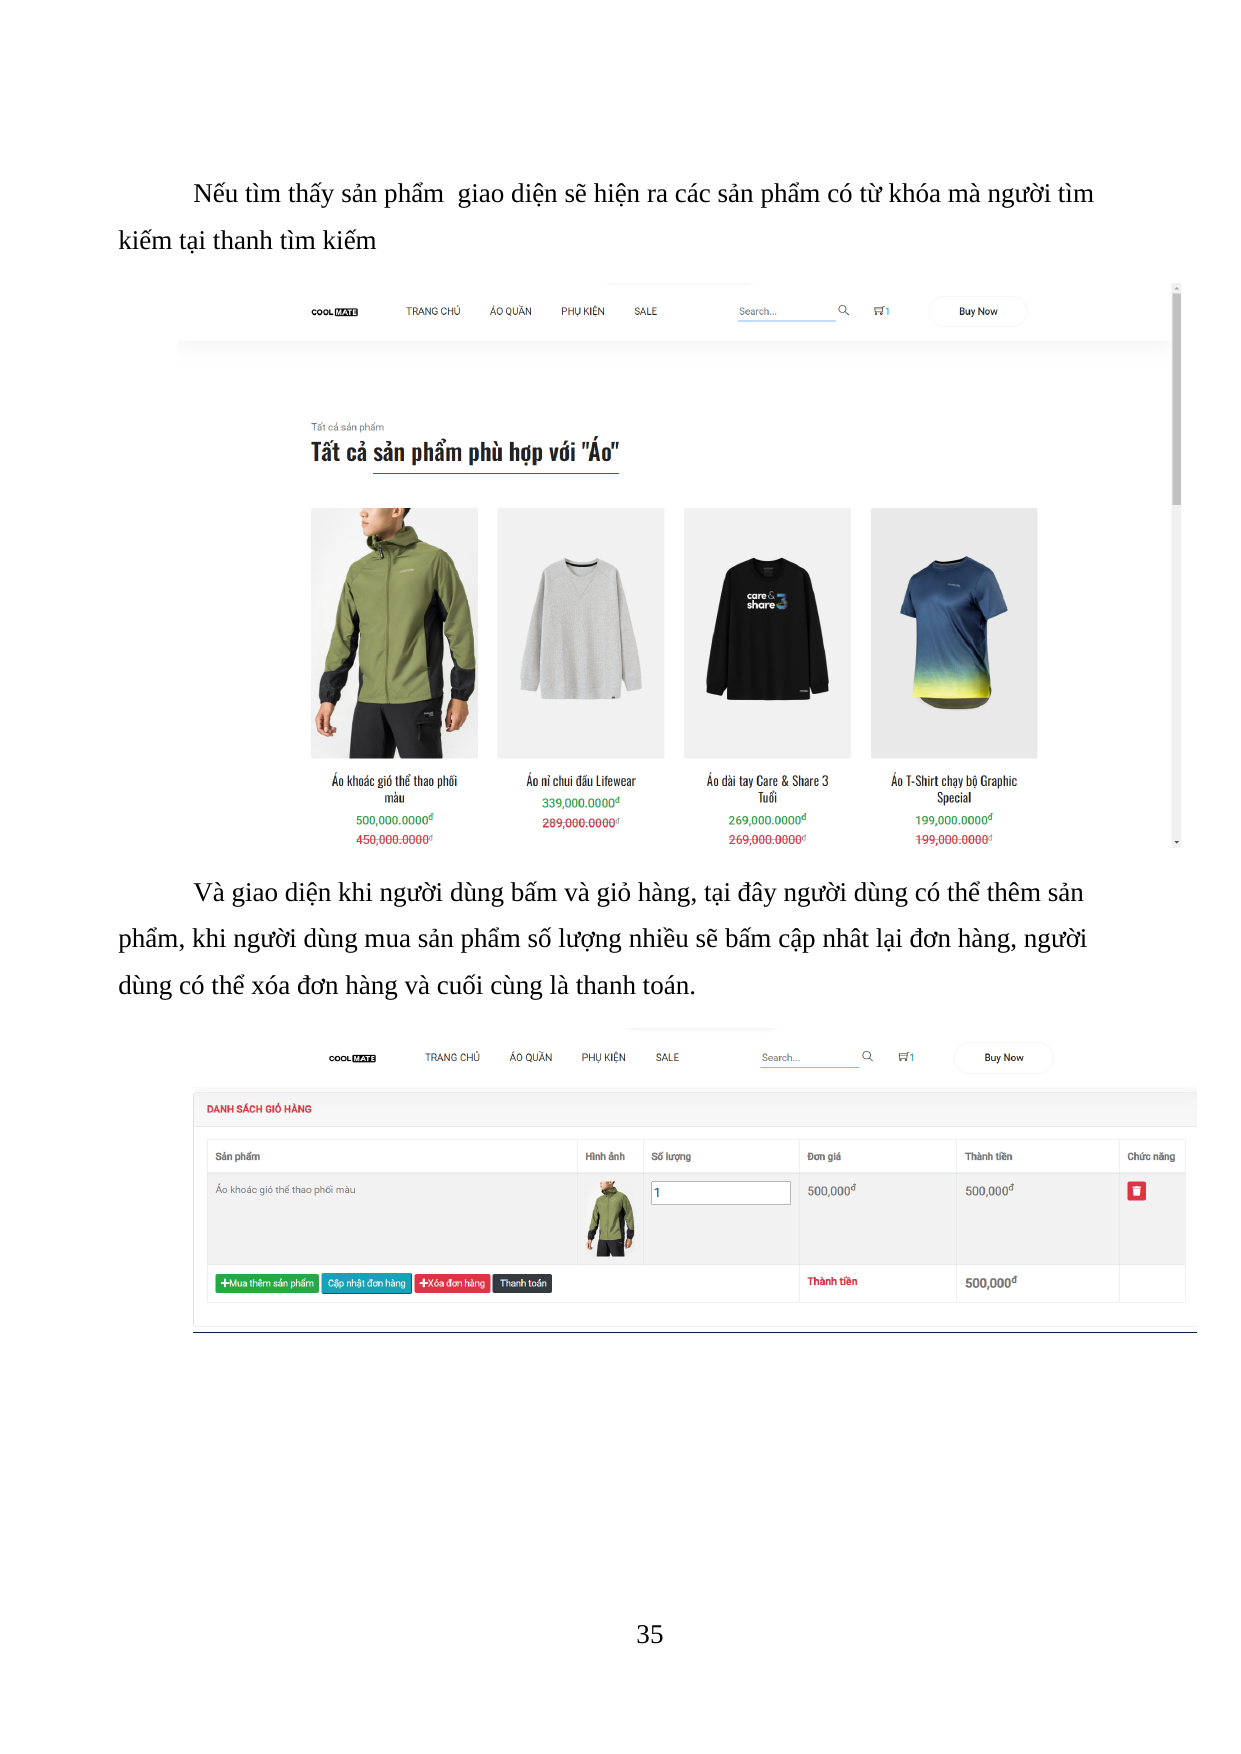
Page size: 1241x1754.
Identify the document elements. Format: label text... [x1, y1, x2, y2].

text Và giao diện khi người dùng bấm và giỏ hàng, tại đây người dùng có thể thêm sản phẩm, khi người dùng mua sản phẩm số lượng nhiều sẽ bấm cập nhât lại đơn hàng, người dùng có thể xóa đơn hàng và cuối cùng là thanh toán. [118, 876, 1122, 1000]
text Nếu tìm thấy sản phẩm giao diện sẽ hiện ra các sản phẩm có từ khóa mà người tìm kiếm tại thanh tìm kiếm [118, 177, 1122, 255]
picture [177, 283, 1182, 848]
picture [193, 1028, 1198, 1333]
